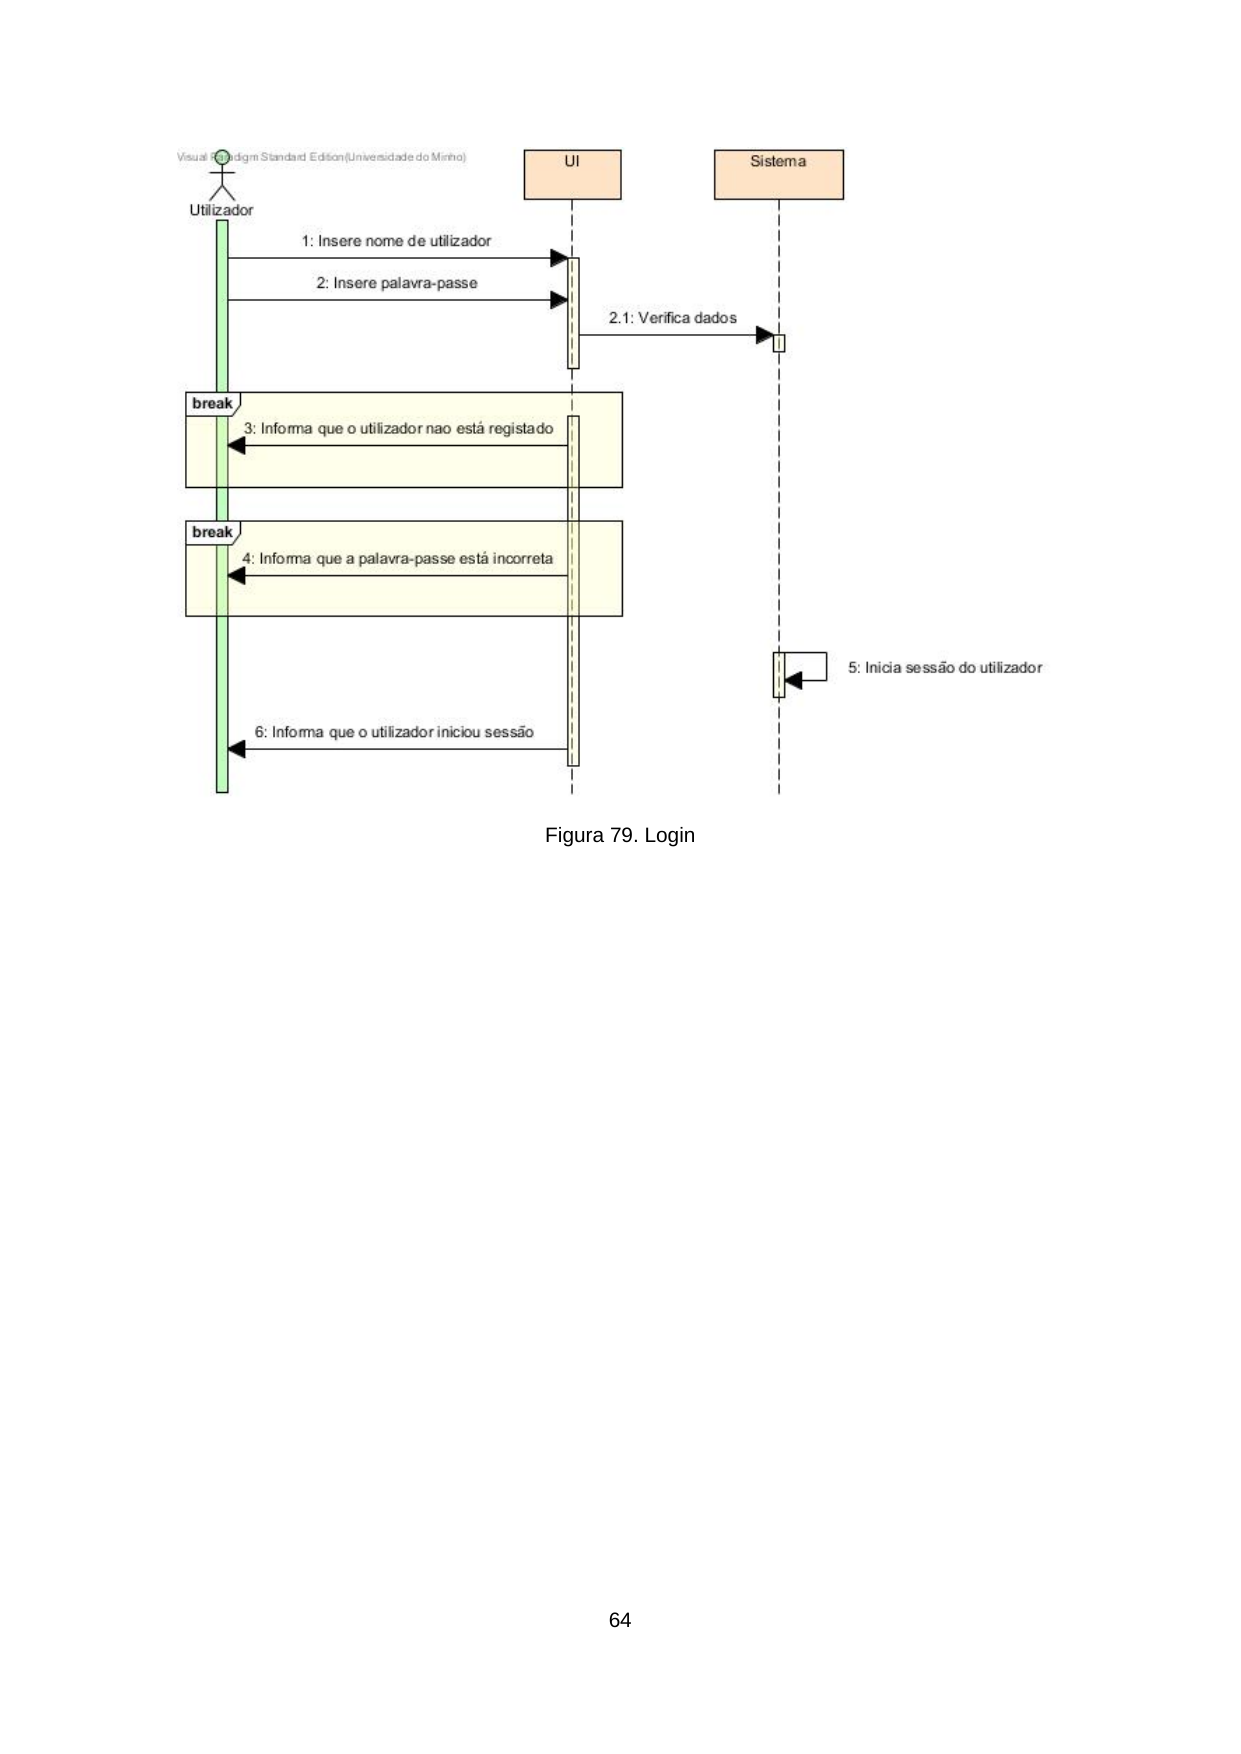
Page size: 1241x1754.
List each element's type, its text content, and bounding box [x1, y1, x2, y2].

picture [177, 147, 1064, 799]
